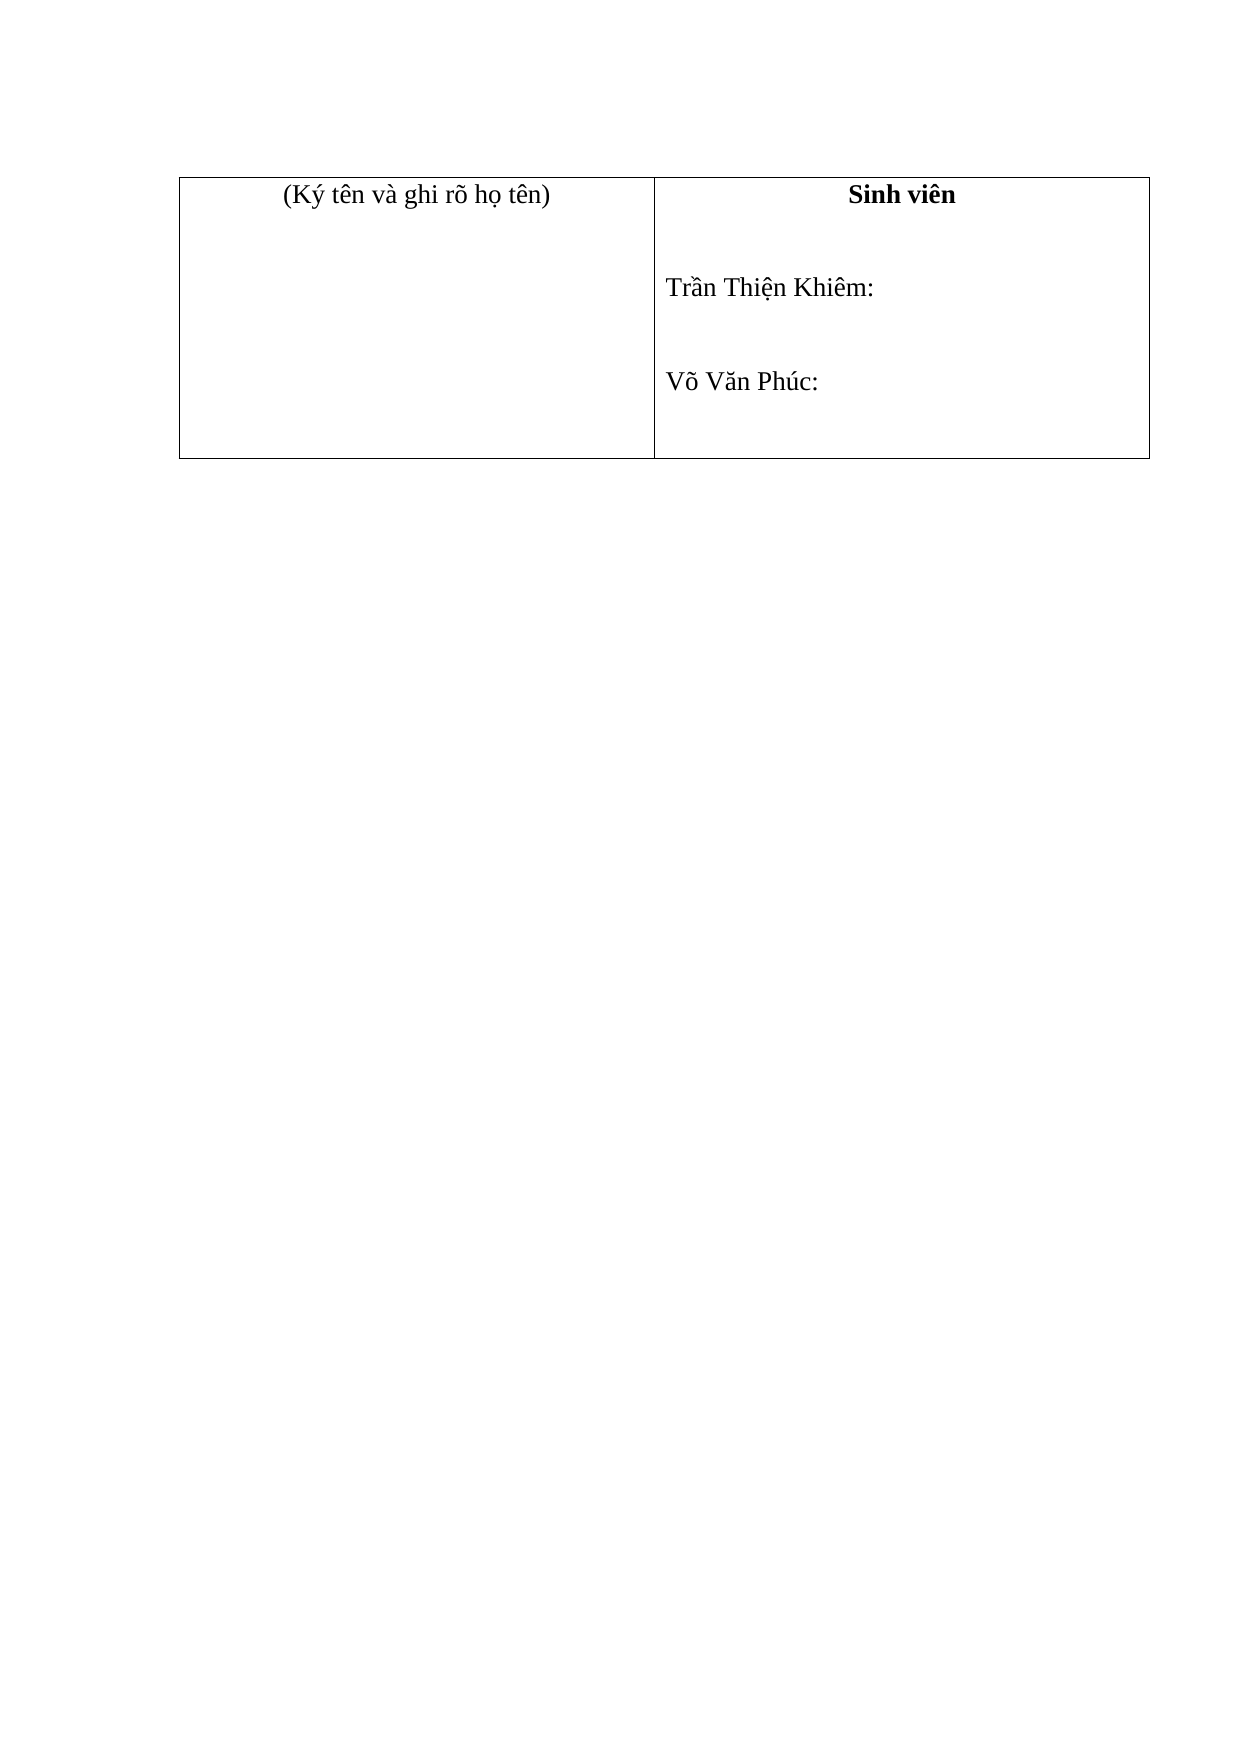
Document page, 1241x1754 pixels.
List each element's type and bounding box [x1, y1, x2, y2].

table_cell [655, 178, 1149, 458]
table_cell [180, 178, 654, 458]
